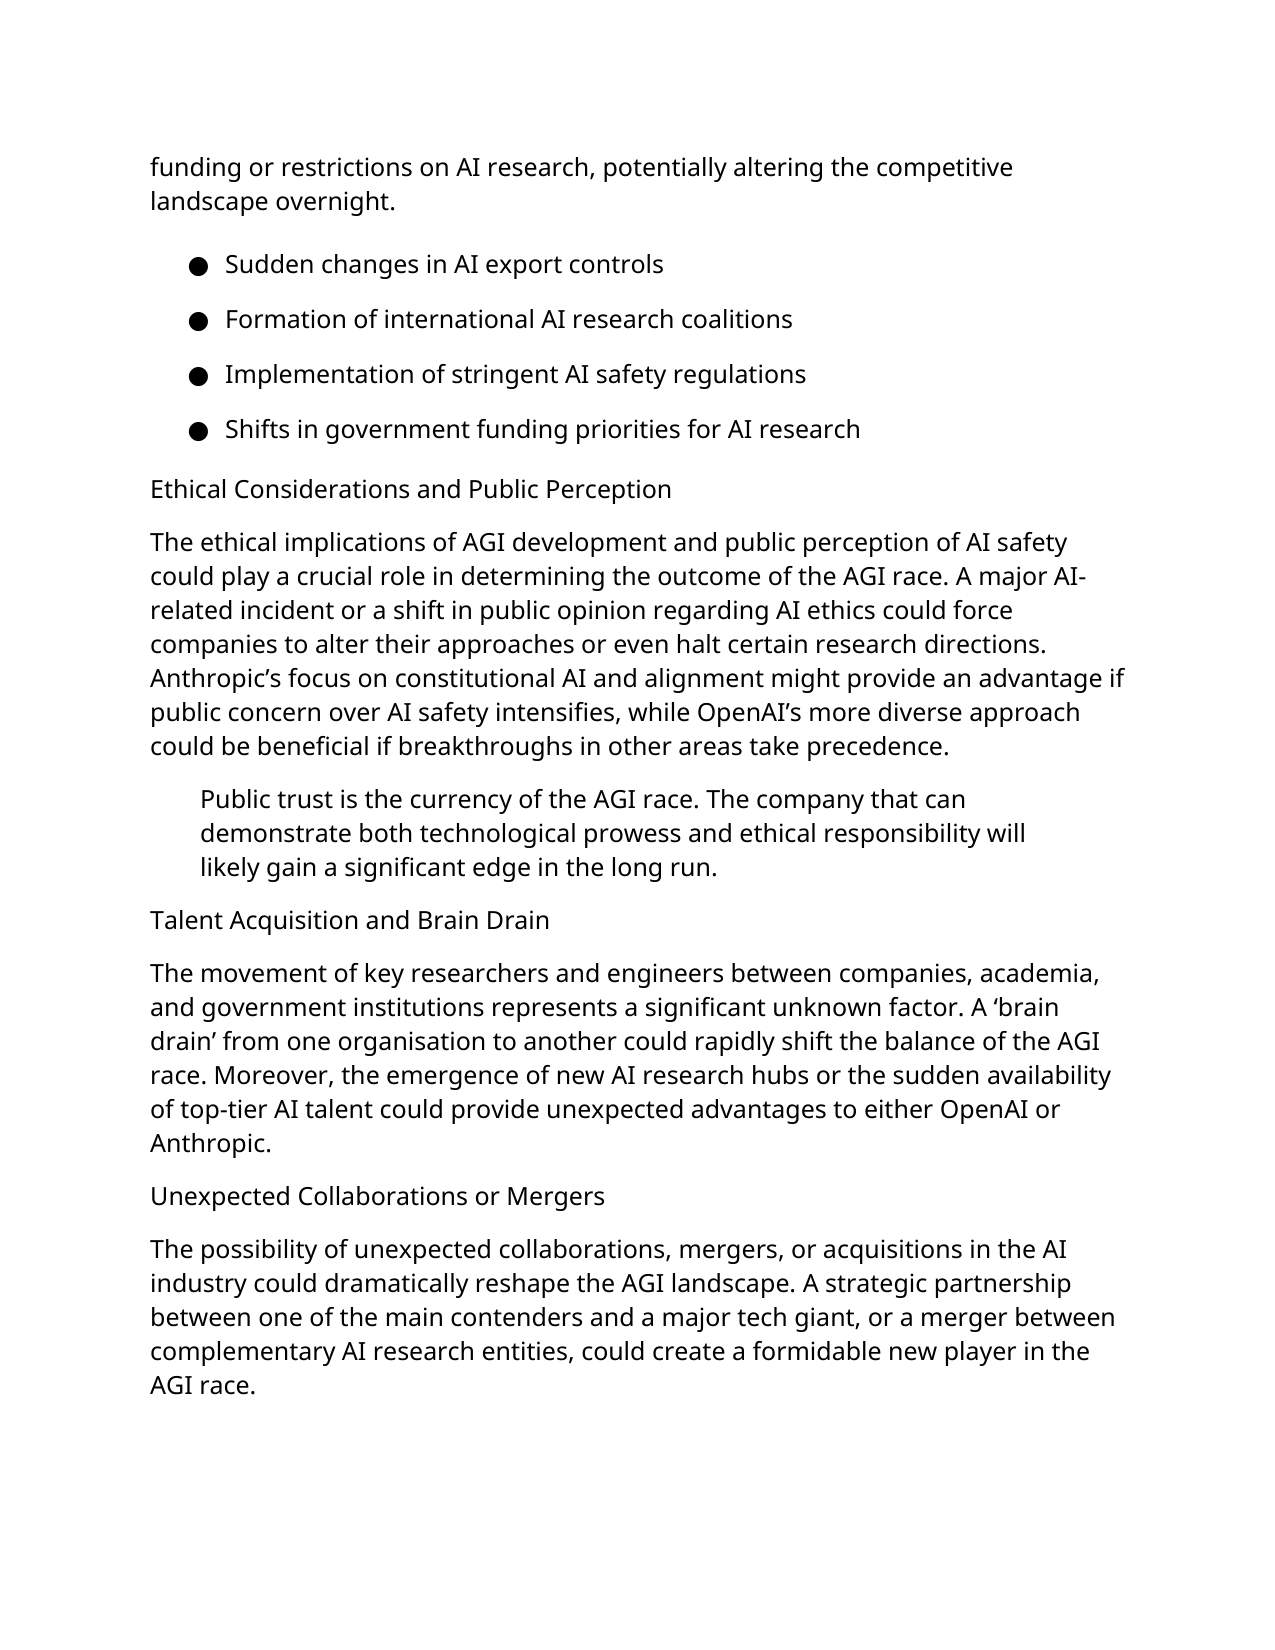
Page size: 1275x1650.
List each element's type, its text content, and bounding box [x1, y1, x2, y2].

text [150, 150, 1125, 218]
text The possibility of unexpected collaborations, mergers, or acquisitions in the AI industry could dramatically reshape the AGI landscape. A strategic partnership between one of the main contenders and a major tech giant, or a merger between complementary AI research entities, could create a formidable new player in the AGI race. [150, 1232, 1125, 1402]
text Ethical Considerations and Public Perception [150, 472, 1125, 506]
text Public trust is the currency of the AGI race. The company that can demonstrate both technological prowess and ethical responsibility will likely gain a significant edge in the long run. [200, 782, 1075, 884]
list Shifts in government funding priorities for AI research [187, 402, 1125, 453]
text The ethical implications of AGI development and public perception of AI safety could play a crucial role in determining the outcome of the AGI race. A major AI-related incident or a shift in public opinion regarding AI ethics could force companies to alter their approaches or even halt certain research directions. Anthropic’s focus on constitutional AI and alignment might provide an advantage if public concern over AI safety intensifies, while OpenAI’s more diverse approach could be beneficial if breakthroughs in other areas take precedence. [150, 525, 1125, 763]
list Sudden changes in AI export controls [187, 237, 1125, 288]
list Formation of international AI research coalitions [187, 292, 1125, 343]
text Talent Acquisition and Brain Drain [150, 903, 1125, 937]
text The movement of key researchers and engineers between companies, academia, and government institutions represents a significant unknown factor. A ‘brain drain’ from one organisation to another could rapidly shift the balance of the AGI race. Moreover, the emergence of new AI research hubs or the sudden availability of top-tier AI talent could provide unexpected advantages to either OpenAI or Anthropic. [150, 956, 1125, 1160]
text Unexpected Collaborations or Mergers [150, 1179, 1125, 1213]
list Implementation of stringent AI safety regulations [187, 347, 1125, 398]
